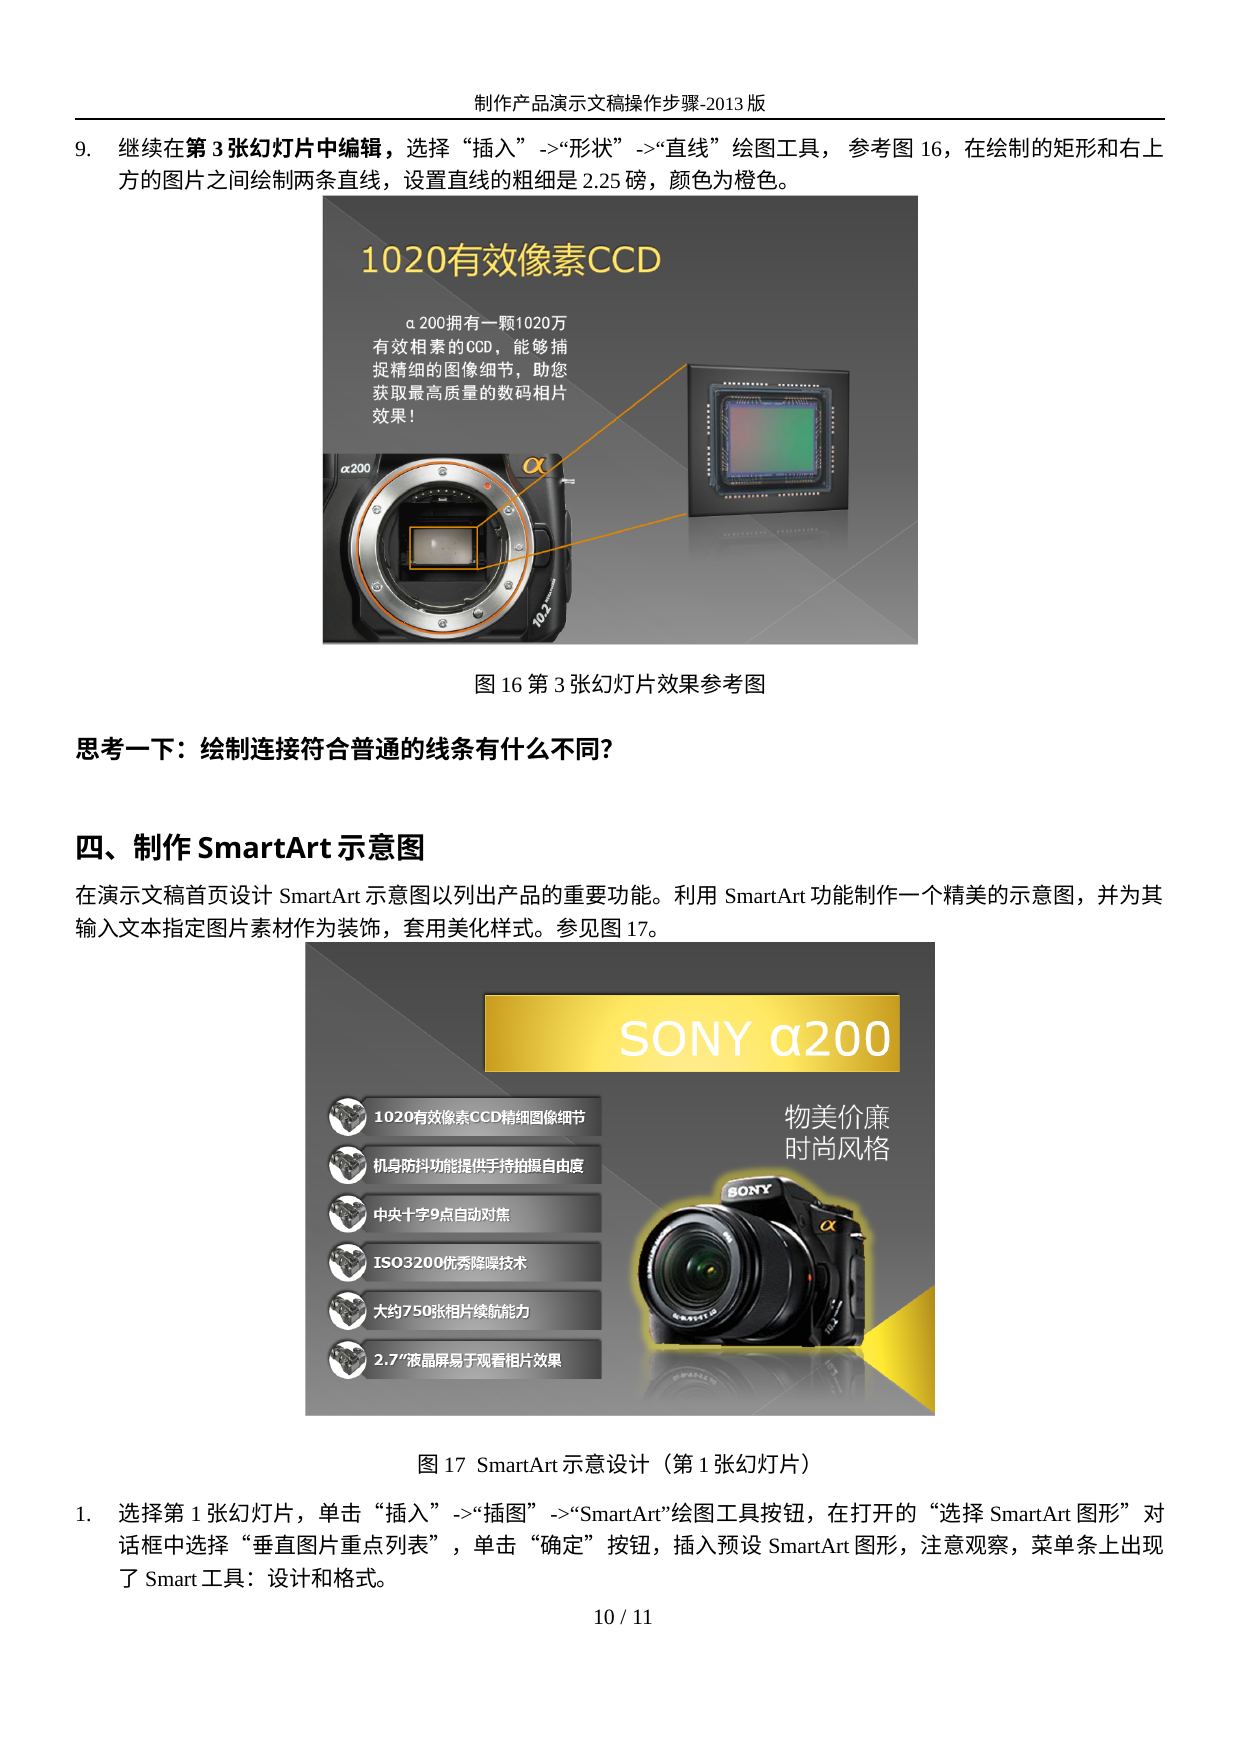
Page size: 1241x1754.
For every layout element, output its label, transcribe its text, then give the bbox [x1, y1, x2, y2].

picture [305, 942, 935, 1416]
text 图17 SmartArt示意设计（第1张幻灯片） [75, 1447, 1165, 1479]
list 继续在第3张幻灯片中编辑，选择“插入”->“形状”->“直线”绘图工具， 参考图16，在绘制的矩形和右上方的图片之间绘制两条直线，设置直线的粗细是，颜色为橙色。 [75, 130, 1165, 195]
text 四、制作SmartArt示意图 [75, 813, 1165, 878]
text 图16 第3张幻灯片效果参考图 [75, 667, 1165, 699]
list 选择第1张幻灯片，单击“插入”->“插图”->“SmartArt”绘图工具按钮，在打开的“选择SmartArt图形”对话框中选择“垂直图片重点列表”，单击“确定”按钮，插入预设SmartArt图形，注意观察，菜单条上出现了Smart工具：设计和格式。 [75, 1495, 1165, 1593]
text 在演示文稿首页设计SmartArt示意图以列出产品的重要功能。利用SmartArt功能制作一个精美的示意图，并为其输入文本指定图片素材作为装饰，套用美化样式。参见图17。 [75, 878, 1165, 943]
picture [322, 195, 918, 645]
text 思考一下：绘制连接符合普通的线条有什么不同？ [75, 715, 1165, 780]
